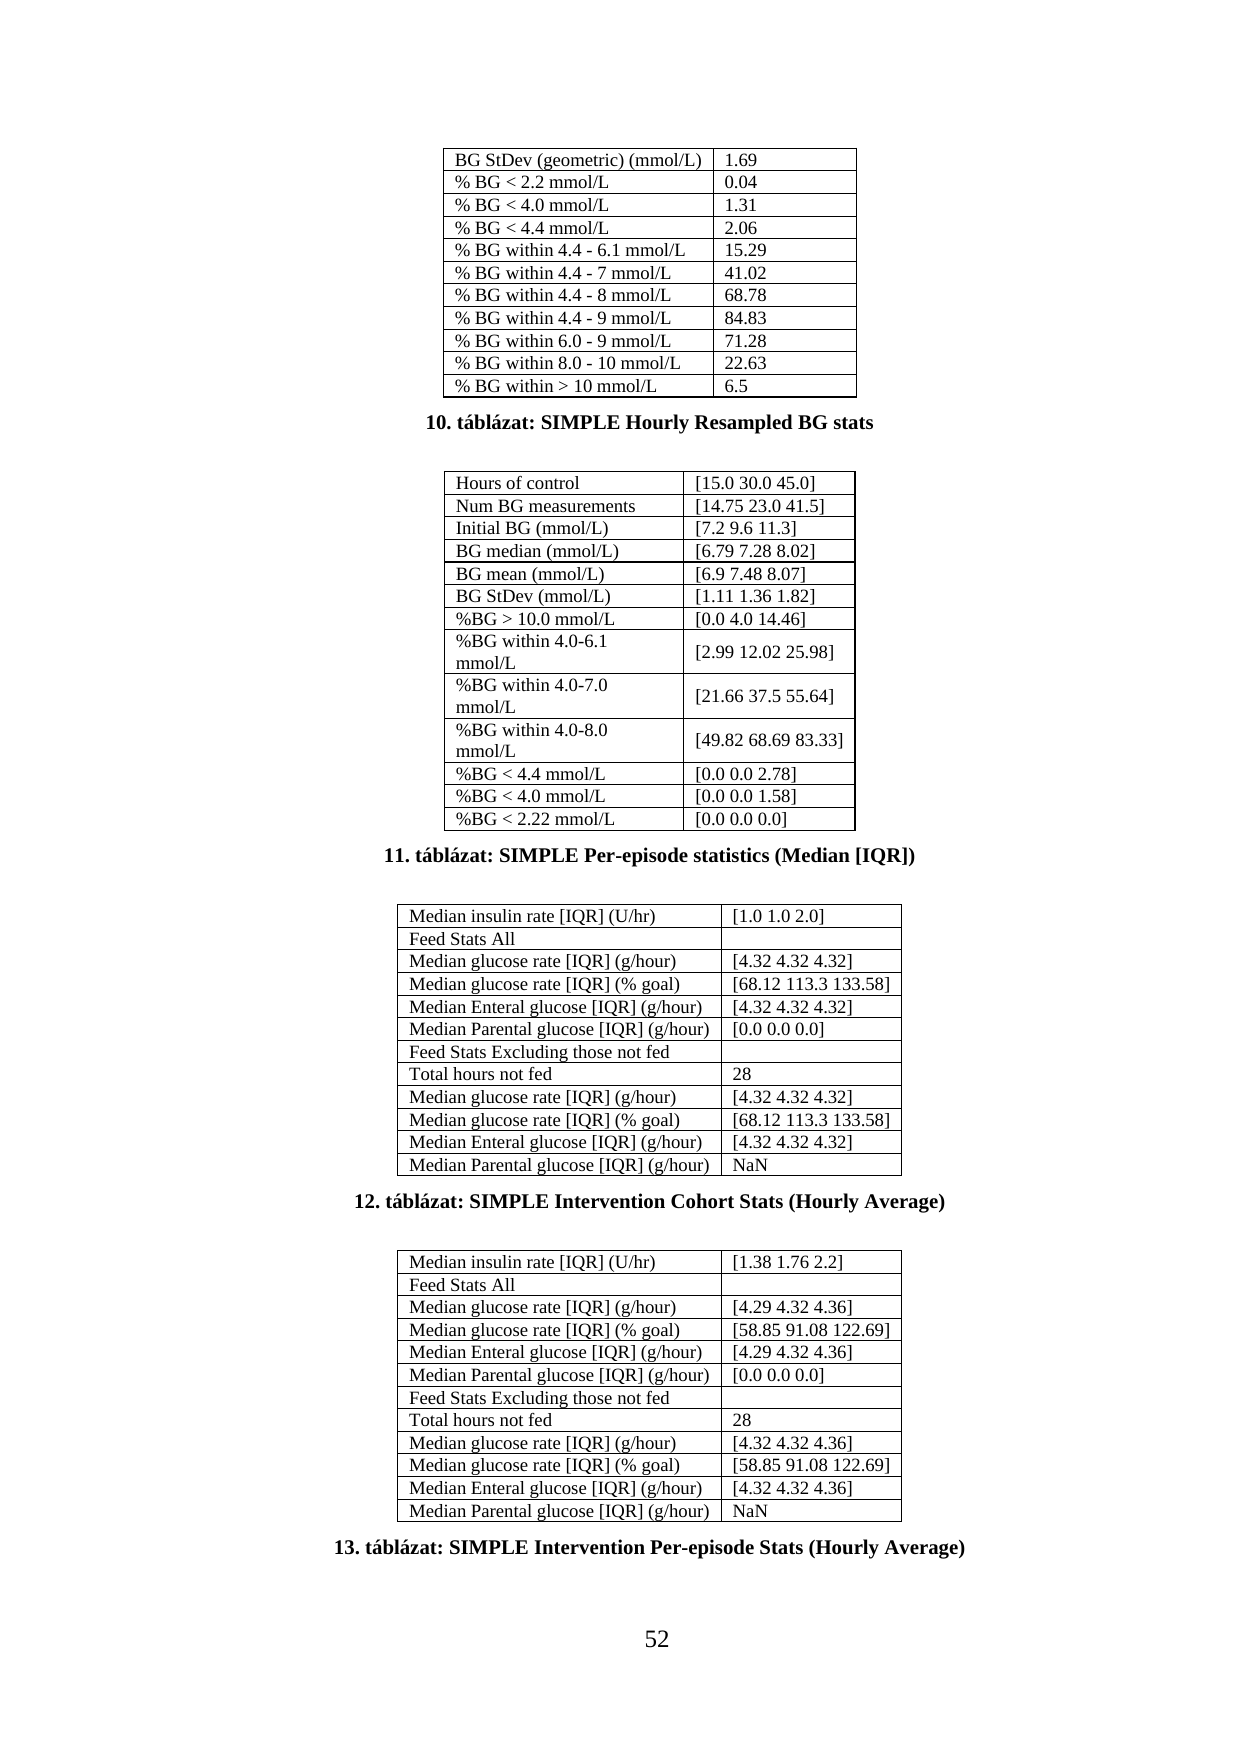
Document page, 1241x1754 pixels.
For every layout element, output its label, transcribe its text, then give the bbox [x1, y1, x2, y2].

table_cell [4.32 4.32 4.36] [722, 1477, 901, 1498]
table_cell % BG within 4.4 - 7 mmol/L [444, 262, 713, 283]
table_cell 0.04 [714, 171, 856, 193]
table_cell [722, 1041, 901, 1062]
table_cell [68.12 113.3 133.58] [722, 1109, 901, 1130]
table_cell [1.11 1.36 1.82] [684, 585, 854, 607]
table_cell Median glucose rate [IQR] (g/hour) [398, 950, 721, 972]
table_cell BG StDev (mmol/L) [445, 585, 683, 607]
table_cell %BG within 4.0-7.0 mmol/L [445, 674, 683, 717]
table_cell [4.29 4.32 4.36] [722, 1296, 901, 1318]
table_cell [0.0 4.0 14.46] [684, 608, 854, 629]
table_cell [58.85 91.08 122.69] [722, 1319, 901, 1340]
table_cell 84.83 [714, 307, 856, 328]
table_cell % BG within 8.0 - 10 mmol/L [444, 352, 713, 374]
table_cell [6.9 7.48 8.07] [684, 563, 854, 584]
table_cell [0.0 0.0 2.78] [684, 763, 854, 784]
table_cell 28 [722, 1063, 901, 1085]
table_cell Median glucose rate [IQR] (% goal) [398, 973, 721, 994]
table_cell Feed Stats All [398, 928, 721, 949]
text 11. táblázat: SIMPLE Per-episode statistics (Median [IQR]) [207, 843, 1092, 867]
table_cell [68.12 113.3 133.58] [722, 973, 901, 994]
table_cell Initial BG (mmol/L) [445, 517, 683, 539]
table_cell Median Parental glucose [IQR] (g/hour) [398, 1154, 721, 1175]
table_cell [4.32 4.32 4.32] [722, 996, 901, 1017]
table_cell [6.79 7.28 8.02] [684, 540, 854, 561]
table_cell % BG within 6.0 - 9 mmol/L [444, 330, 713, 351]
table_cell % BG within 4.4 - 6.1 mmol/L [444, 239, 713, 261]
table_cell [49.82 68.69 83.33] [684, 719, 854, 762]
table_cell [58.85 91.08 122.69] [722, 1454, 901, 1476]
table_cell Num BG measurements [445, 495, 683, 516]
table_header Hours of control [445, 472, 683, 493]
table_header [1.0 1.0 2.0] [722, 905, 901, 927]
table_cell 1.31 [714, 194, 856, 216]
table_cell Median glucose rate [IQR] (% goal) [398, 1109, 721, 1130]
table_cell Median Enteral glucose [IQR] (g/hour) [398, 1477, 721, 1498]
table_cell Total hours not fed [398, 1063, 721, 1085]
table_cell Median Enteral glucose [IQR] (g/hour) [398, 1341, 721, 1363]
table_cell BG mean (mmol/L) [445, 563, 683, 584]
text 10. táblázat: SIMPLE Hourly Resampled BG stats [207, 410, 1092, 434]
table_cell % BG < 2.2 mmol/L [444, 171, 713, 193]
table_cell %BG within 4.0-8.0 mmol/L [445, 719, 683, 762]
table_cell % BG within 4.4 - 9 mmol/L [444, 307, 713, 328]
table_cell % BG < 4.4 mmol/L [444, 217, 713, 238]
table_cell Feed Stats Excluding those not fed [398, 1041, 721, 1062]
table_cell [722, 1274, 901, 1295]
table_cell Median Parental glucose [IQR] (g/hour) [398, 1500, 721, 1521]
table_cell [4.32 4.32 4.32] [722, 1086, 901, 1107]
table_cell [4.32 4.32 4.32] [722, 1131, 901, 1153]
table_cell Median glucose rate [IQR] (% goal) [398, 1319, 721, 1340]
table_cell [4.29 4.32 4.36] [722, 1341, 901, 1363]
table_cell [0.0 0.0 0.0] [722, 1364, 901, 1386]
table_cell 22.63 [714, 352, 856, 374]
table_cell Median glucose rate [IQR] (g/hour) [398, 1432, 721, 1453]
table_cell 28 [722, 1409, 901, 1431]
table_cell Median glucose rate [IQR] (g/hour) [398, 1086, 721, 1107]
table_cell 15.29 [714, 239, 856, 261]
table_cell %BG < 4.0 mmol/L [445, 785, 683, 807]
table_cell [722, 1387, 901, 1408]
table_cell % BG within 4.4 - 8 mmol/L [444, 284, 713, 306]
text 12. táblázat: SIMPLE Intervention Cohort Stats (Hourly Average) [207, 1189, 1092, 1213]
table_cell 1.69 [714, 149, 856, 170]
table_cell BG StDev (geometric) (mmol/L) [444, 149, 713, 170]
table_cell %BG > 10.0 mmol/L [445, 608, 683, 629]
table_cell Median Parental glucose [IQR] (g/hour) [398, 1364, 721, 1386]
table_cell [4.32 4.32 4.32] [722, 950, 901, 972]
table_header [15.0 30.0 45.0] [684, 472, 854, 493]
table_cell [2.99 12.02 25.98] [684, 630, 854, 673]
table_cell [722, 928, 901, 949]
table_cell Median Parental glucose [IQR] (g/hour) [398, 1018, 721, 1040]
table_cell Feed Stats Excluding those not fed [398, 1387, 721, 1408]
table_cell 6.5 [714, 375, 856, 396]
table_cell [7.2 9.6 11.3] [684, 517, 854, 539]
table_cell [0.0 0.0 0.0] [684, 808, 854, 829]
table_cell %BG within 4.0-6.1 mmol/L [445, 630, 683, 673]
table_cell 41.02 [714, 262, 856, 283]
table_cell %BG < 4.4 mmol/L [445, 763, 683, 784]
table_cell [14.75 23.0 41.5] [684, 495, 854, 516]
table_cell Median glucose rate [IQR] (% goal) [398, 1454, 721, 1476]
table_header Median insulin rate [IQR] (U/hr) [398, 905, 721, 927]
table_cell 2.06 [714, 217, 856, 238]
table_cell %BG < 2.22 mmol/L [445, 808, 683, 829]
table_cell Median Enteral glucose [IQR] (g/hour) [398, 1131, 721, 1153]
table_cell BG median (mmol/L) [445, 540, 683, 561]
table_cell [21.66 37.5 55.64] [684, 674, 854, 717]
table_cell % BG < 4.0 mmol/L [444, 194, 713, 216]
text 13. táblázat: SIMPLE Intervention Per-episode Stats (Hourly Average) [207, 1535, 1092, 1559]
table_cell Median Enteral glucose [IQR] (g/hour) [398, 996, 721, 1017]
table_cell Total hours not fed [398, 1409, 721, 1431]
table_cell [0.0 0.0 1.58] [684, 785, 854, 807]
table_cell 68.78 [714, 284, 856, 306]
table_cell NaN [722, 1154, 901, 1175]
table_header [1.38 1.76 2.2] [722, 1251, 901, 1272]
table_cell Median glucose rate [IQR] (g/hour) [398, 1296, 721, 1318]
table_cell [4.32 4.32 4.36] [722, 1432, 901, 1453]
table_cell 71.28 [714, 330, 856, 351]
table_cell NaN [722, 1500, 901, 1521]
table_header Median insulin rate [IQR] (U/hr) [398, 1251, 721, 1272]
table_cell Feed Stats All [398, 1274, 721, 1295]
table_cell [0.0 0.0 0.0] [722, 1018, 901, 1040]
table_cell % BG within > 10 mmol/L [444, 375, 713, 396]
